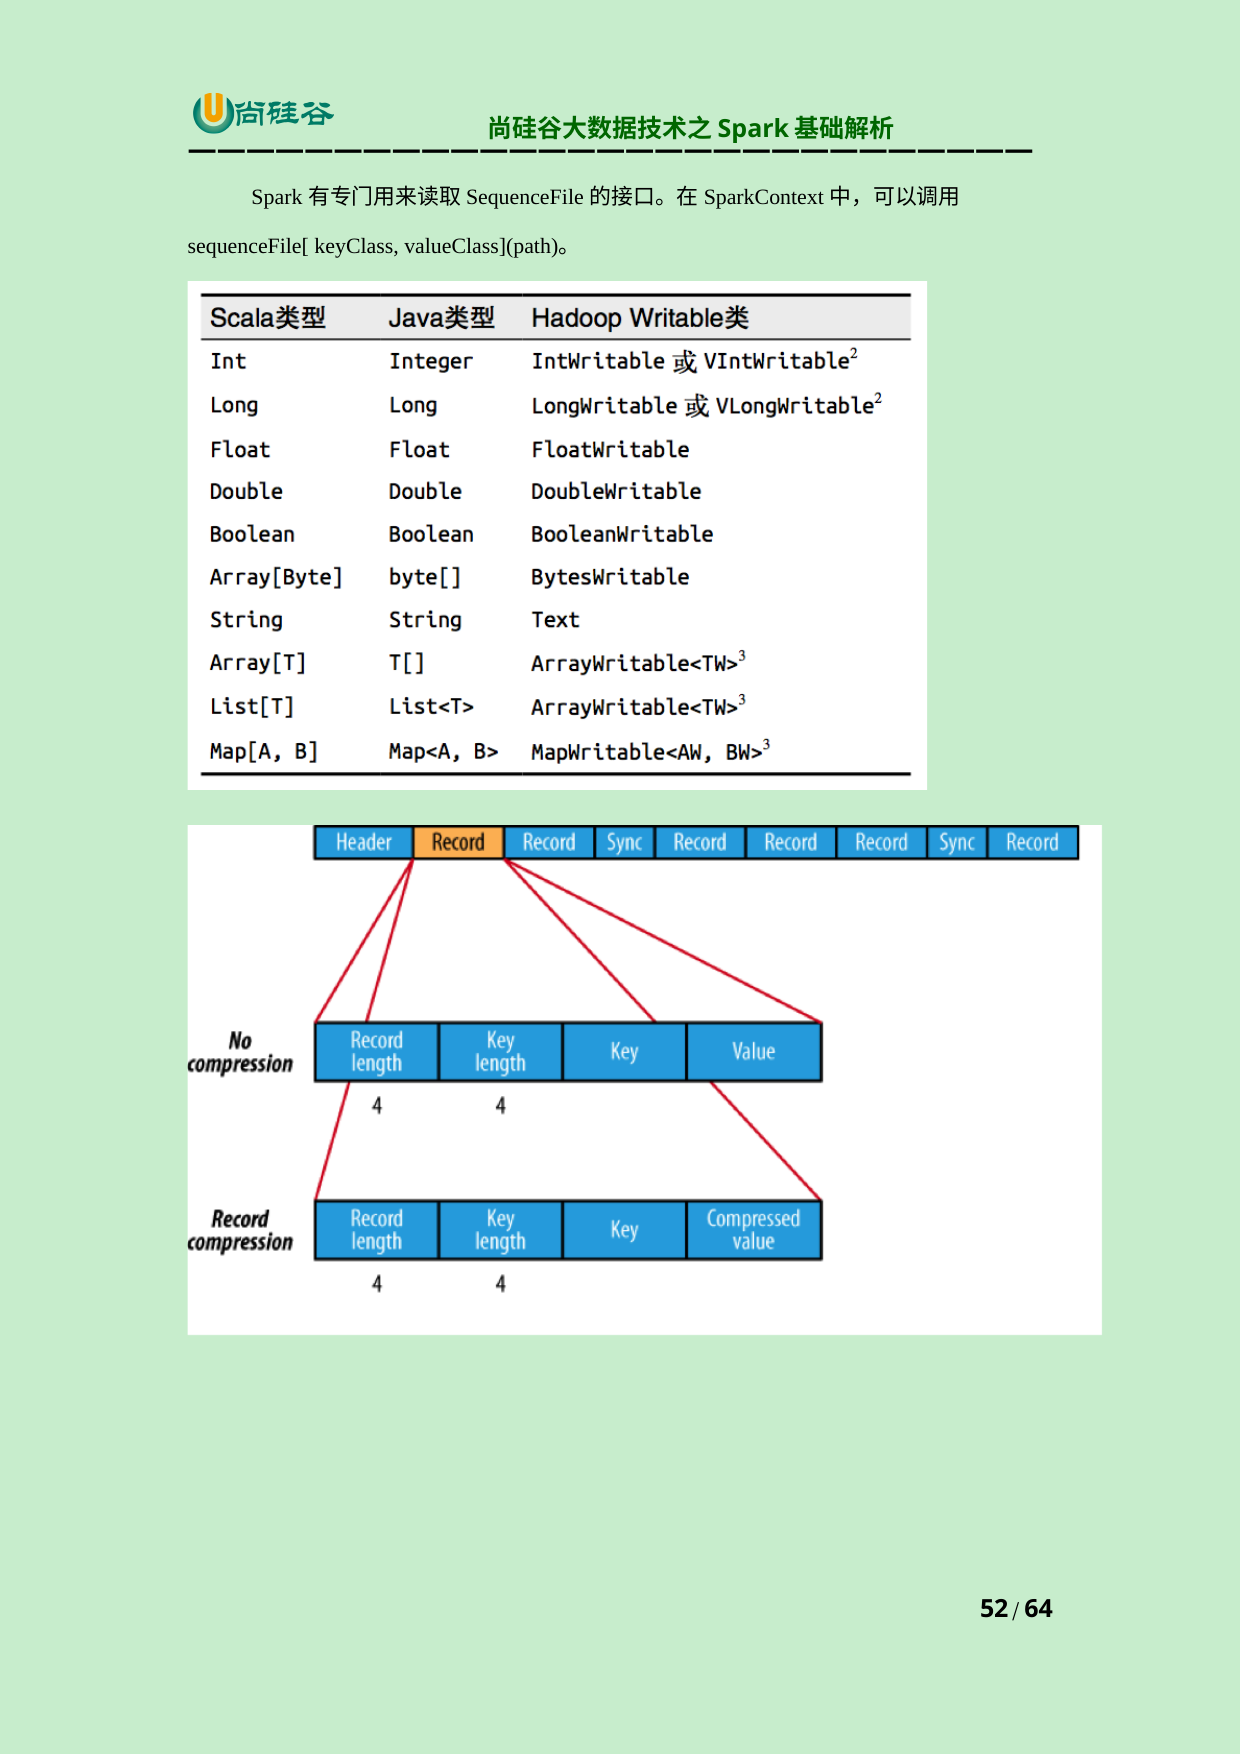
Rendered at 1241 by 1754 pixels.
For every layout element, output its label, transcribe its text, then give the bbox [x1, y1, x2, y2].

picture [187, 281, 928, 790]
picture [187, 88, 338, 138]
text Spark 有专门用来读取 SequenceFile 的接口。在 SparkContext 中，可以调用 sequenceFile[ keyClass, valueClass](path)。 [187, 178, 1053, 260]
picture [187, 825, 1103, 1336]
